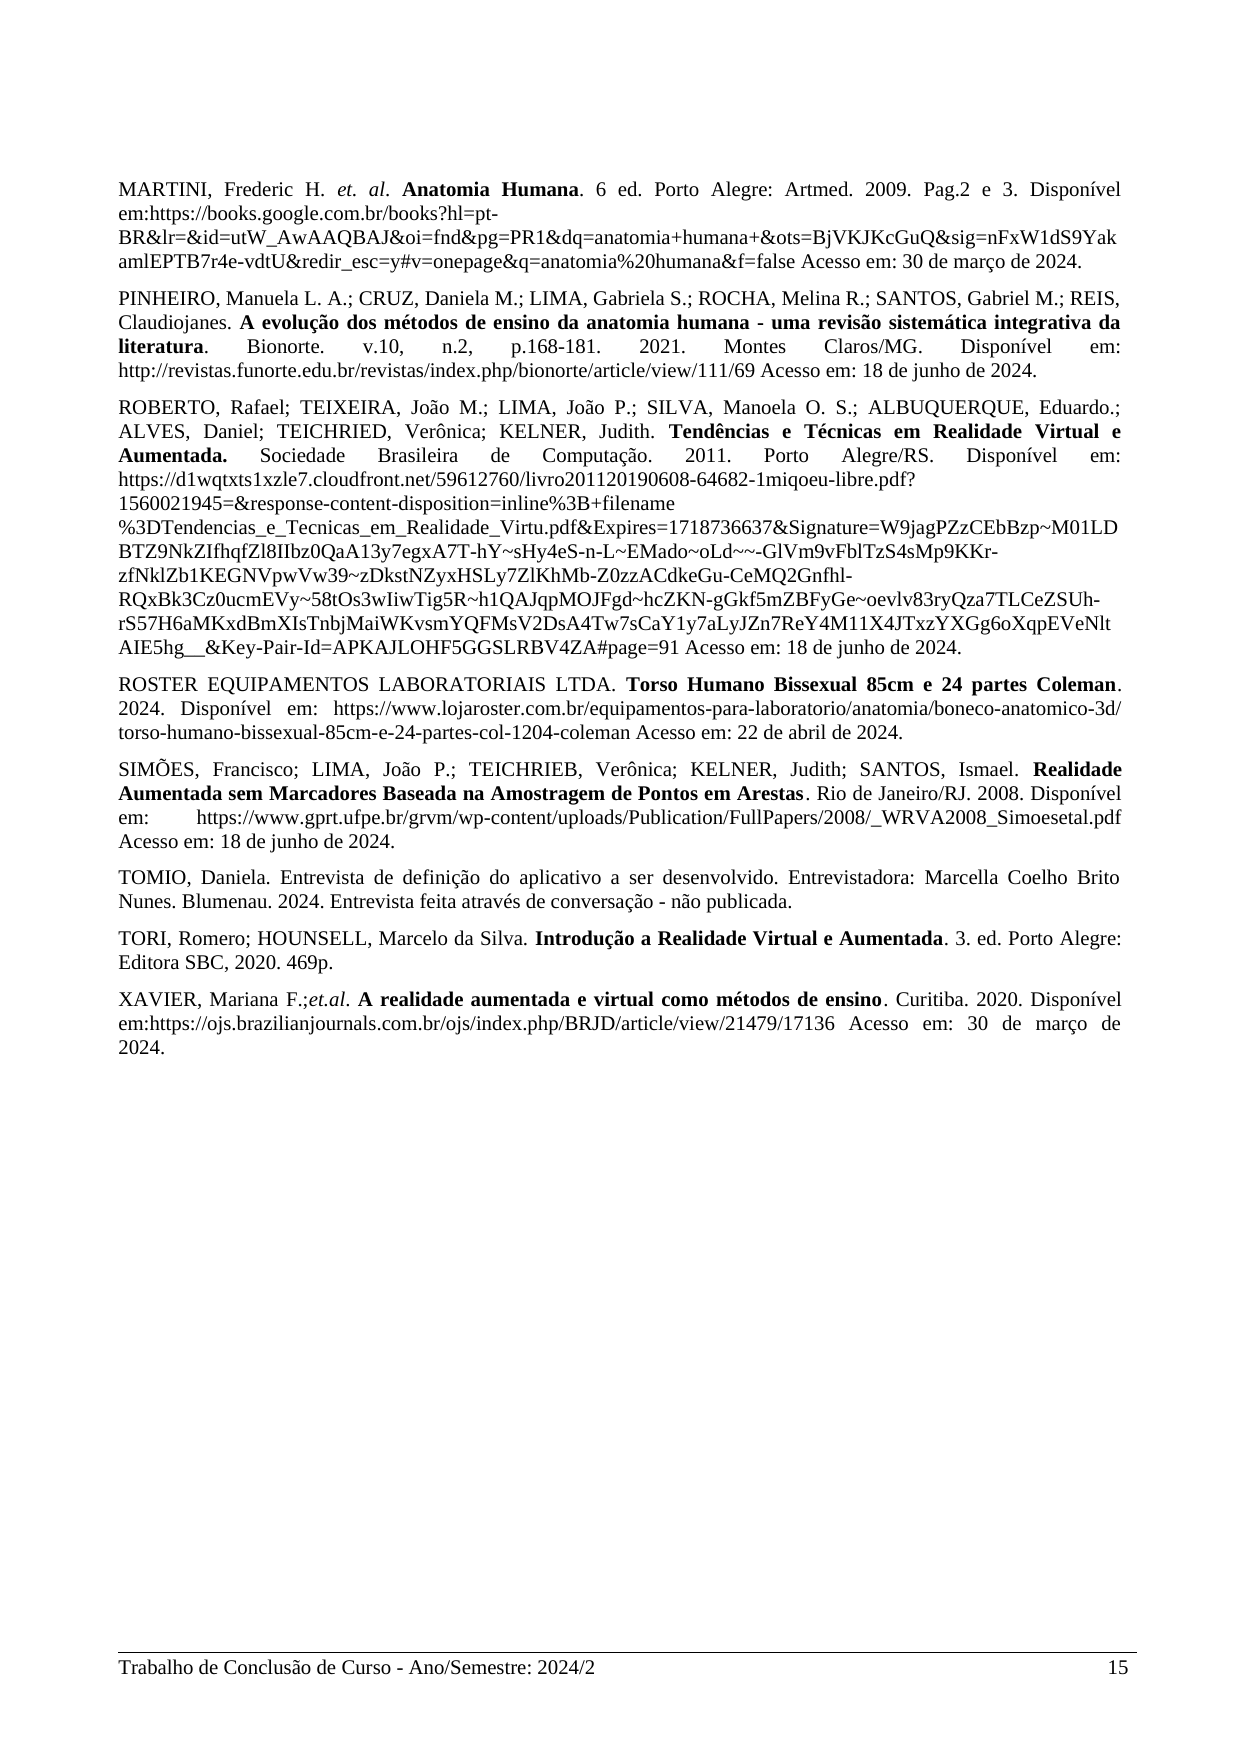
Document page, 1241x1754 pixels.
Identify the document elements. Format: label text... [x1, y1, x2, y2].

text SIMÕES, Francisco; LIMA, João P.; TEICHRIEB, Verônica; KELNER, Judith; SANTOS, Ismael. Realidade Aumentada sem Marcadores Baseada na Amostragem de Pontos em Arestas. Rio de Janeiro/RJ. 2008. Disponível em: https://www.gprt.ufpe.br/grvm/wp-content/uploads/Publication/FullPapers/2008/_WRVA2008_Simoesetal.pdf Acesso em: 18 de junho de 2024. [118, 757, 1122, 853]
text ROSTER EQUIPAMENTOS LABORATORIAIS LTDA. Torso Humano Bissexual 85cm e 24 partes Coleman. 2024. Disponível em: https://www.lojaroster.com.br/equipamentos-para-laboratorio/anatomia/boneco-anatomico-3d/torso-humano-bissexual-85cm-e-24-partes-col-1204-coleman Acesso em: 22 de abril de 2024. [118, 672, 1122, 744]
text XAVIER, Mariana F.;et.al. A realidade aumentada e virtual como métodos de ensino. Curitiba. 2020. Disponível em:https://ojs.brazilianjournals.com.br/ojs/index.php/BRJD/article/view/21479/17136 Acesso em: 30 de março de 2024. [118, 987, 1122, 1059]
text TOMIO, Daniela. Entrevista de definição do aplicativo a ser desenvolvido. Entrevistadora: Marcella Coelho Brito Nunes. Blumenau. 2024. Entrevista feita através de conversação - não publicada. [118, 865, 1122, 913]
text TORI, Romero; HOUNSELL, Marcelo da Silva. Introdução a Realidade Virtual e Aumentada. 3. ed. Porto Alegre: Editora SBC, 2020. 469p. [118, 926, 1122, 974]
text MARTINI, Frederic H. et. al. Anatomia Humana. 6 ed. Porto Alegre: Artmed. 2009. Pag.2 e 3. Disponível em:https://books.google.com.br/books?hl=pt-BR&lr=&id=utW_AwAAQBAJ&oi=fnd&pg=PR1&dq=anatomia+humana+&ots=BjVKJKcGuQ&sig=nFxW1dS9YakamlEPTB7r4e-vdtU&redir_esc=y#v=onepage&q=anatomia%20humana&f=false Acesso em: 30 de março de 2024. [118, 177, 1122, 273]
text ROBERTO, Rafael; TEIXEIRA, João M.; LIMA, João P.; SILVA, Manoela O. S.; ALBUQUERQUE, Eduardo.; ALVES, Daniel; TEICHRIED, Verônica; KELNER, Judith. Tendências e Técnicas em Realidade Virtual e Aumentada. Sociedade Brasileira de Computação. 2011. Porto Alegre/RS. Disponível em: https://d1wqtxts1xzle7.cloudfront.net/59612760/livro201120190608-64682-1miqoeu-libre.pdf?1560021945=&response-content-disposition=inline%3B+filename%3DTendencias_e_Tecnicas_em_Realidade_Virtu.pdf&Expires=1718736637&Signature=W9jagPZzCEbBzp~M01LDBTZ9NkZIfhqfZl8IIbz0QaA13y7egxA7T-hY~sHy4eS-n-L~EMado~oLd~~-GlVm9vFblTzS4sMp9KKr-zfNklZb1KEGNVpwVw39~zDkstNZyxHSLy7ZlKhMb-Z0zzACdkeGu-CeMQ2Gnfhl-RQxBk3Cz0ucmEVy~58tOs3wIiwTig5R~h1QAJqpMOJFgd~hcZKN-gGkf5mZBFyGe~oevlv83ryQza7TLCeZSUh-rS57H6aMKxdBmXIsTnbjMaiWKvsmYQFMsV2DsA4Tw7sCaY1y7aLyJZn7ReY4M11X4JTxzYXGg6oXqpEVeNltAIE5hg__&Key-Pair-Id=APKAJLOHF5GGSLRBV4ZA#page=91 Acesso em: 18 de junho de 2024. [118, 395, 1122, 659]
text PINHEIRO, Manuela L. A.; CRUZ, Daniela M.; LIMA, Gabriela S.; ROCHA, Melina R.; SANTOS, Gabriel M.; REIS, Claudiojanes. A evolução dos métodos de ensino da anatomia humana - uma revisão sistemática integrativa da literatura. Bionorte. v.10, n.2, p.168-181. 2021. Montes Claros/MG. Disponível em: http://revistas.funorte.edu.br/revistas/index.php/bionorte/article/view/111/69 Acesso em: 18 de junho de 2024. [118, 286, 1122, 382]
